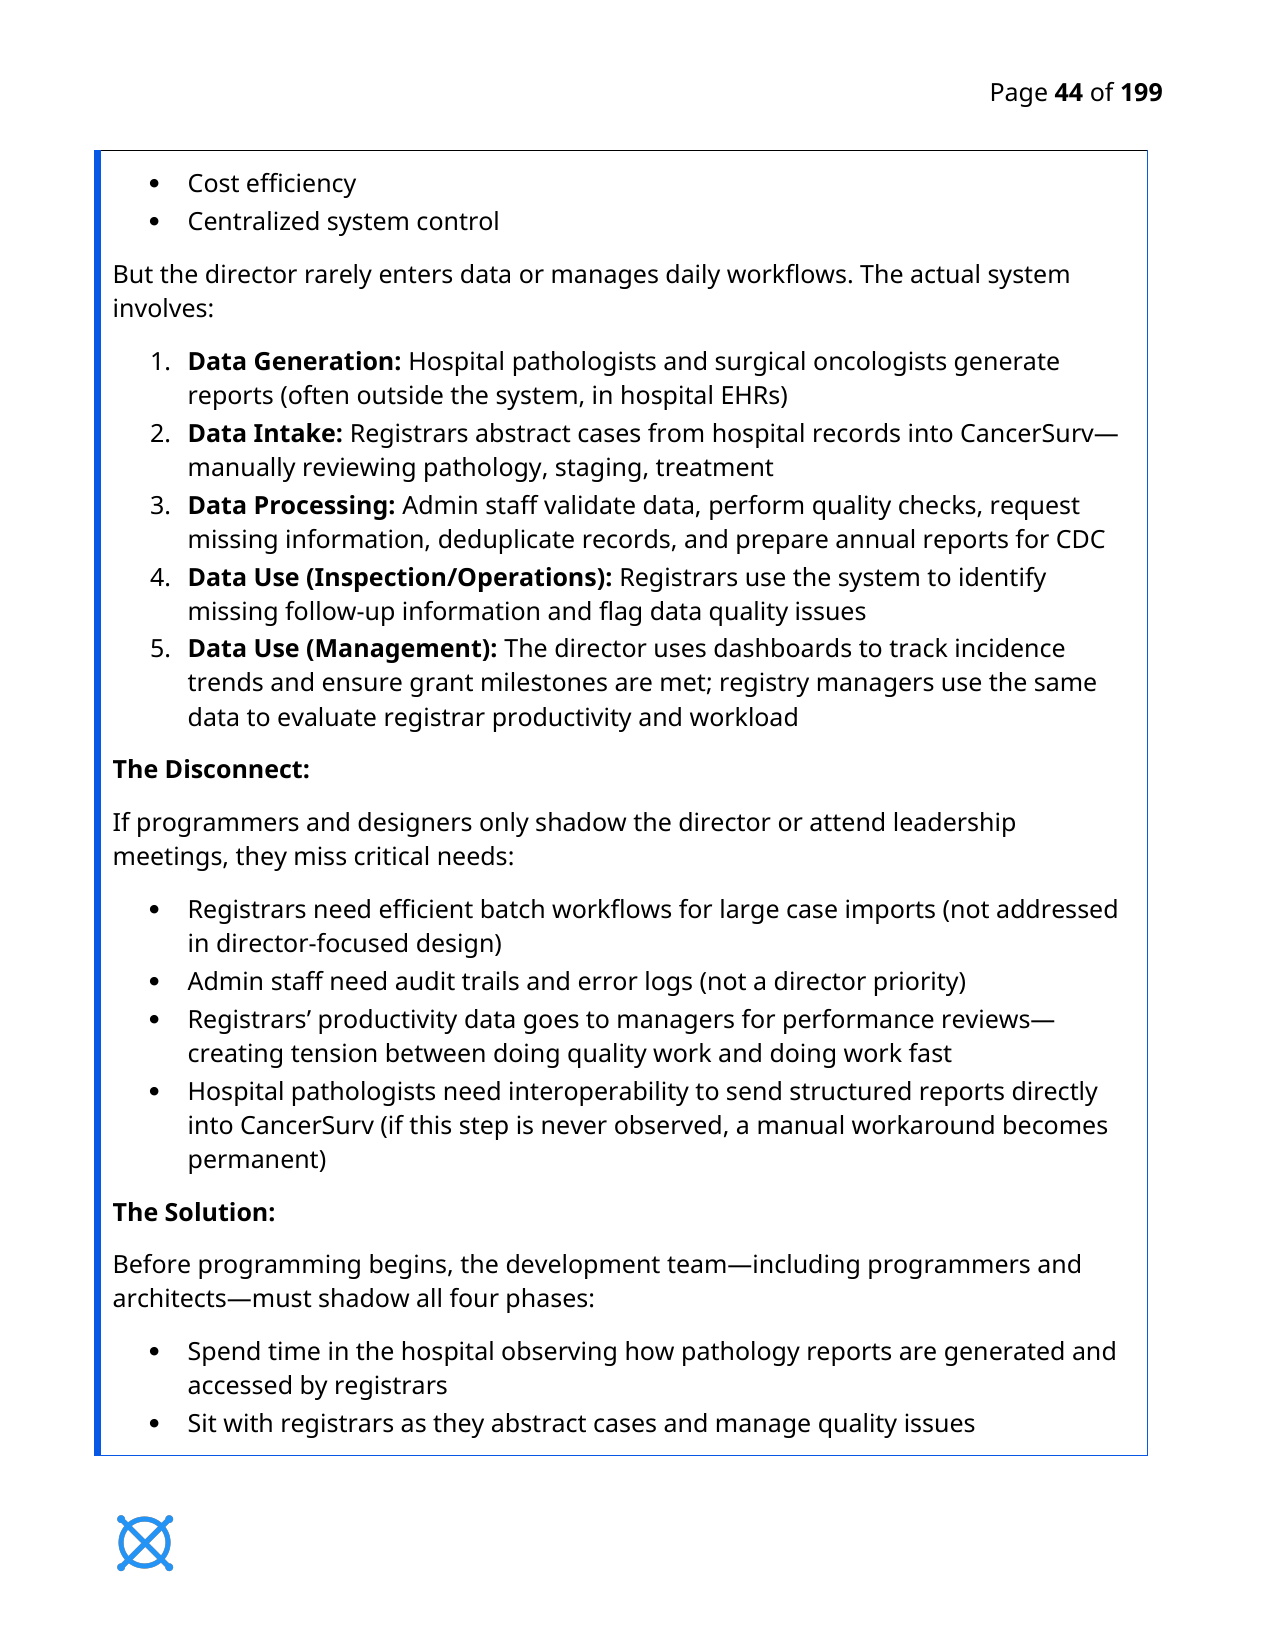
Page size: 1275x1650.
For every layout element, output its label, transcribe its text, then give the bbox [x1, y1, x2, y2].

picture [112, 1511, 177, 1575]
